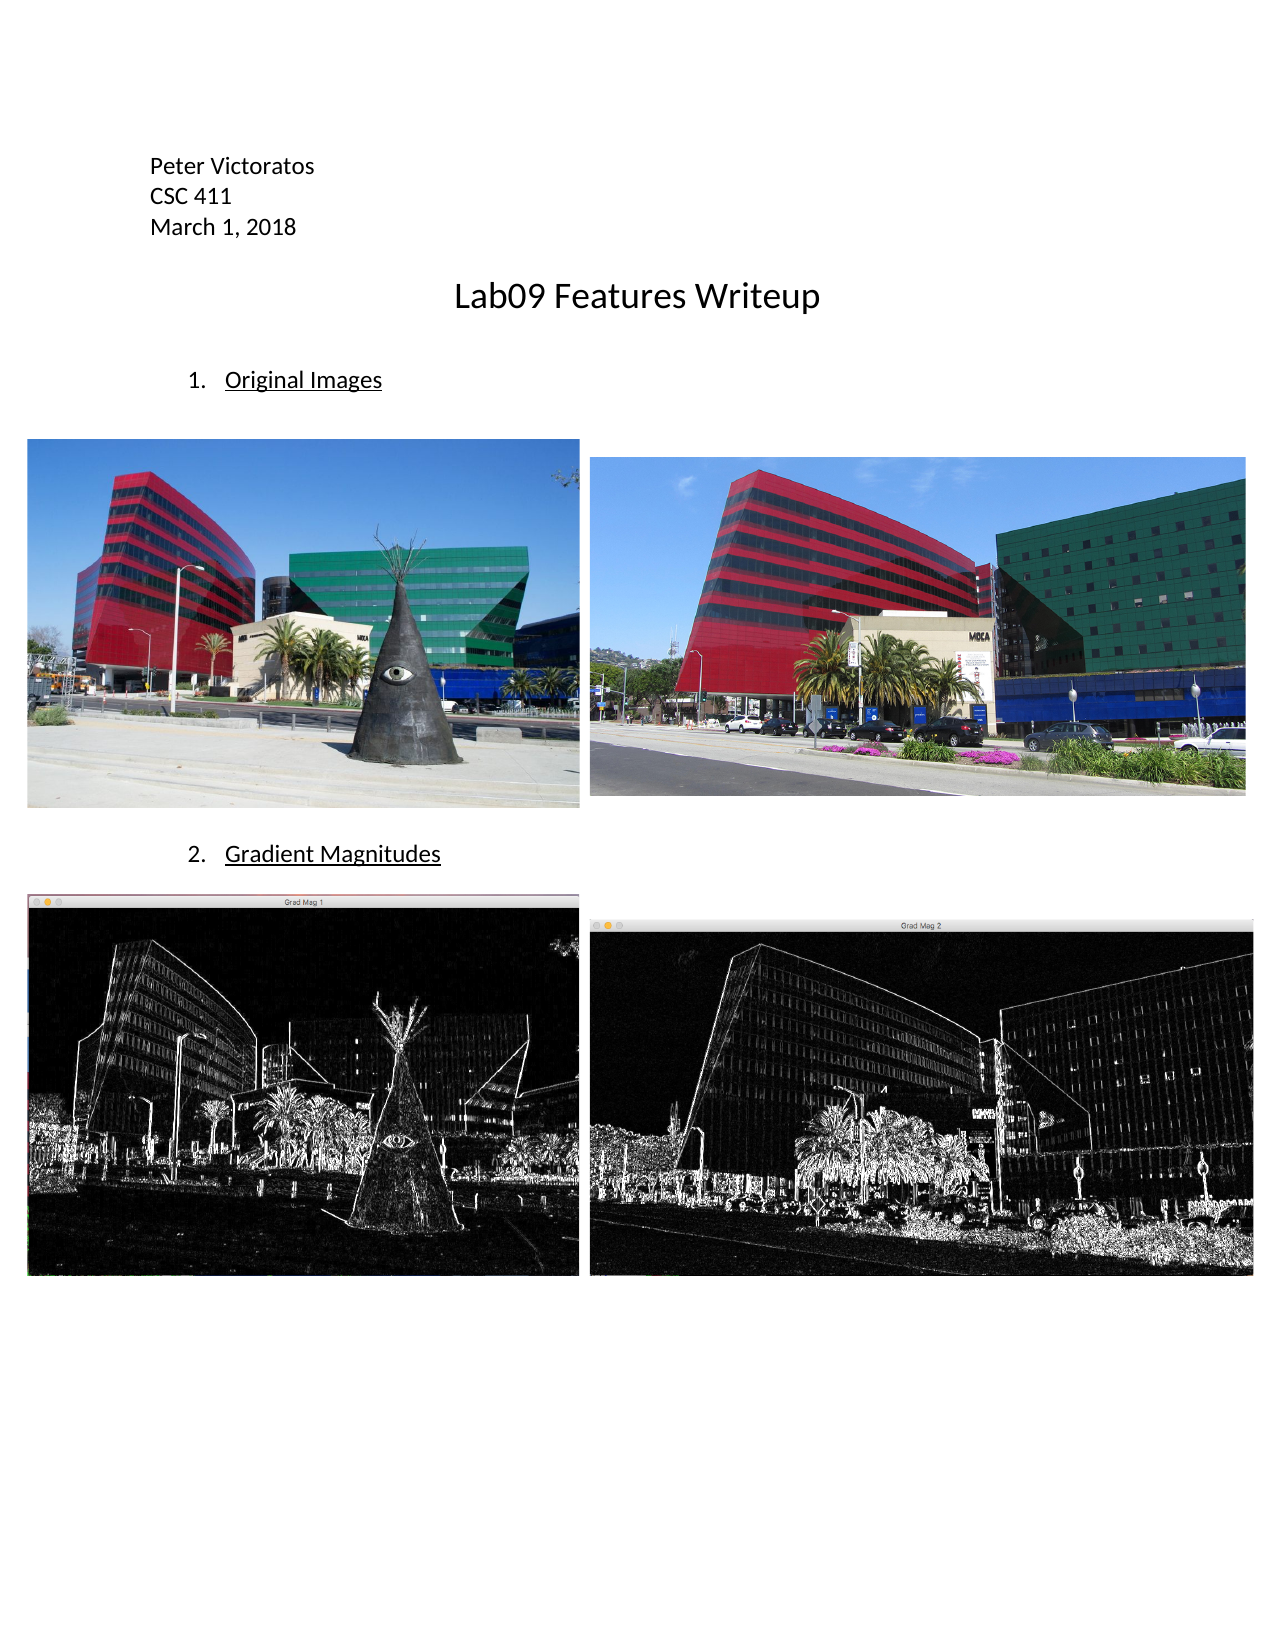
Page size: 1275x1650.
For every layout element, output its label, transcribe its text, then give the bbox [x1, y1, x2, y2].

picture [27, 894, 580, 1276]
list Original Images [187, 364, 1125, 394]
picture [589, 457, 1246, 796]
text Lab09 Features Writeup [150, 272, 1125, 318]
text March 1, 2018 [150, 211, 1125, 242]
picture [27, 439, 580, 808]
list Gradient Magnitudes [187, 838, 1125, 868]
text Peter Victoratos [150, 150, 1125, 181]
text CSC 411 [150, 181, 1125, 211]
picture [589, 919, 1254, 1276]
